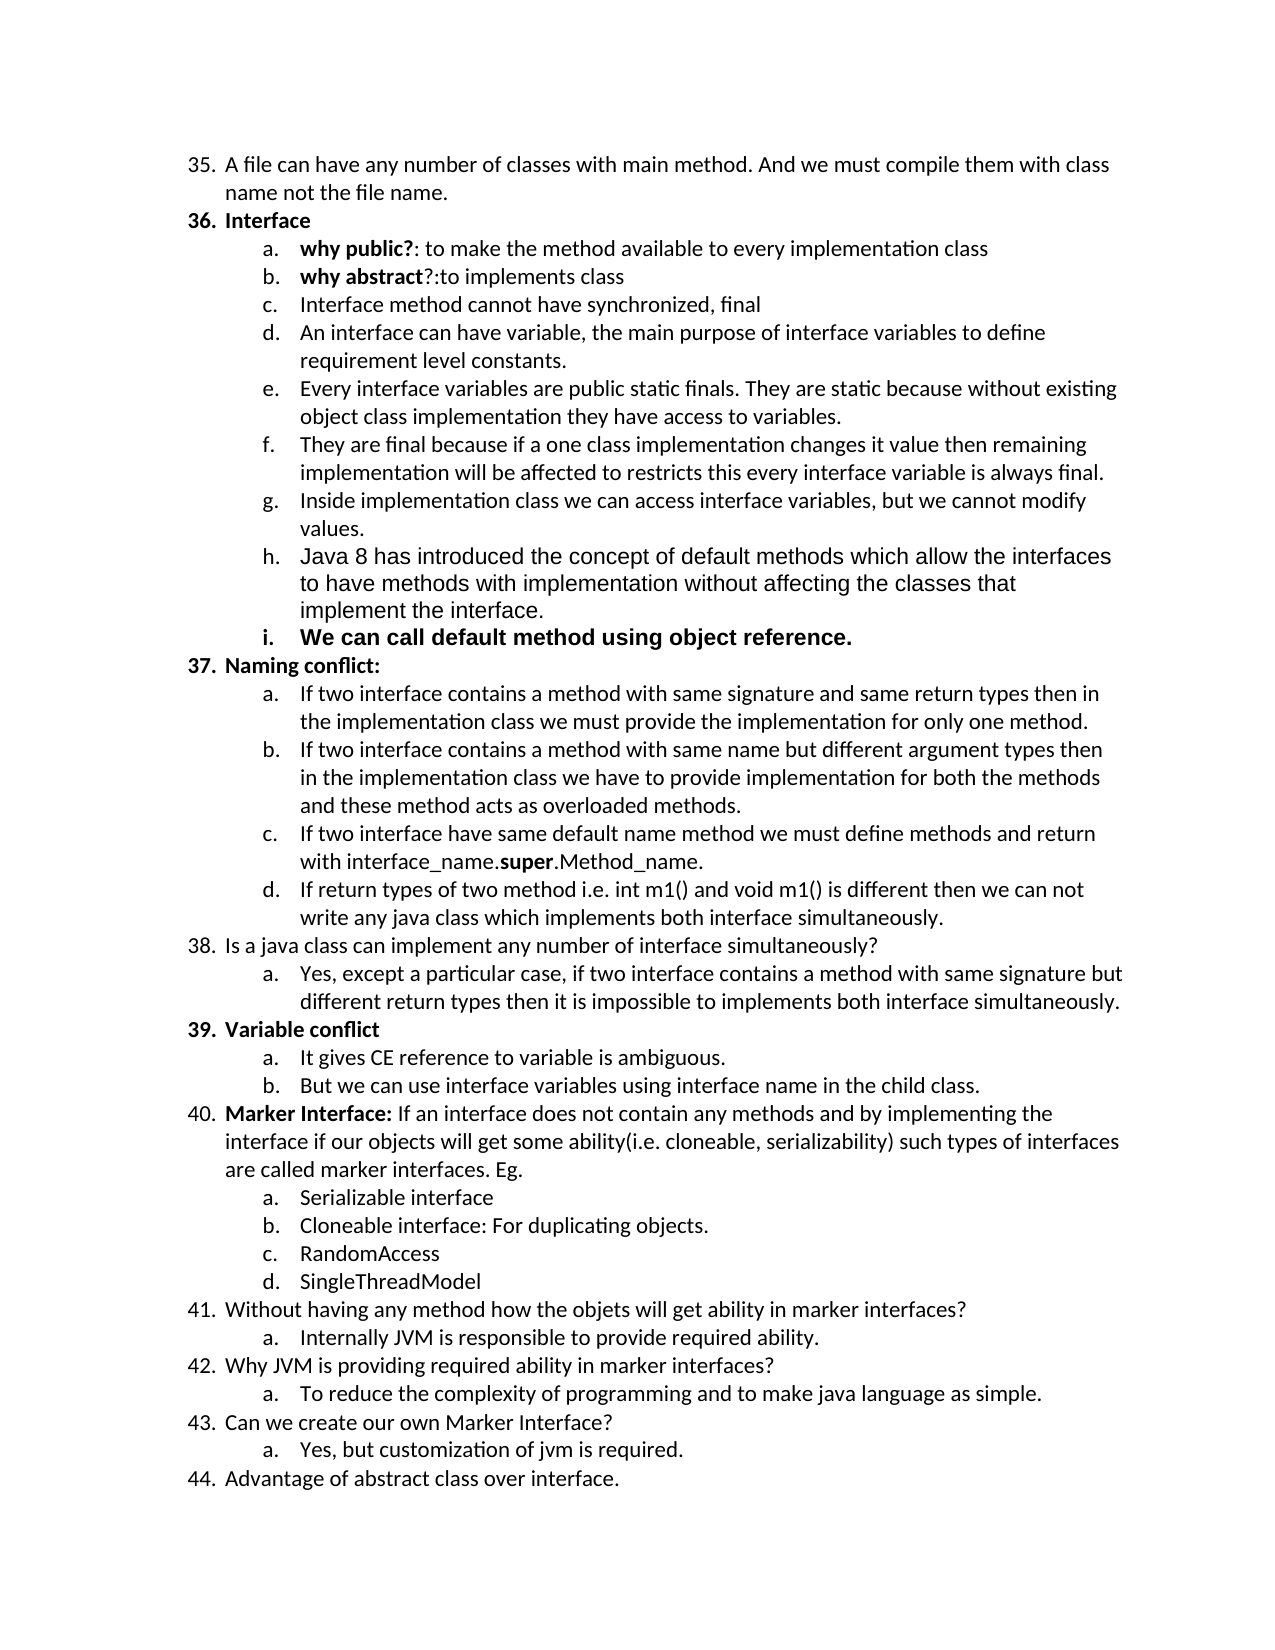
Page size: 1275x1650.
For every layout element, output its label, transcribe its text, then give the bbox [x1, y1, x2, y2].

list RandomAccess [262, 1239, 1125, 1267]
list Advantage of abstract class over interface. [187, 1464, 1125, 1492]
list If return types of two method i.e. int m1() and void m1() is different then we can not write any java class which implements both interface simultaneously. [262, 875, 1125, 931]
list Java 8 has introduced the concept of default methods which allow the interfaces to have methods with implementation without affecting the classes that implement the interface. [262, 542, 1125, 623]
list They are final because if a one class implementation changes it value then remaining implementation will be affected to restricts this every interface variable is always final. [262, 430, 1125, 486]
list If two interface have same default name method we must define methods and return with interface_name.super.Method_name. [262, 819, 1125, 875]
list Naming conflict: [187, 651, 1125, 679]
list But we can use interface variables using interface name in the child class. [262, 1071, 1125, 1099]
list Cloneable interface: For duplicating objects. [262, 1211, 1125, 1239]
list Variable conflict [187, 1015, 1125, 1043]
list Inside implementation class we can access interface variables, but we cannot modify values. [262, 486, 1125, 542]
list Internally JVM is responsible to provide required ability. [262, 1323, 1125, 1352]
list Yes, but customization of jvm is required. [262, 1436, 1125, 1464]
list If two interface contains a method with same name but different argument types then in the implementation class we have to provide implementation for both the methods and these method acts as overloaded methods. [262, 735, 1125, 819]
list why public?: to make the method available to every implementation class [262, 234, 1125, 262]
list It gives CE reference to variable is ambiguous. [262, 1043, 1125, 1071]
list Every interface variables are public static finals. They are static because without existing object class implementation they have access to variables. [262, 374, 1125, 430]
list We can call default method using object reference. [262, 623, 1125, 651]
list Interface method cannot have synchronized, final [262, 290, 1125, 318]
list Serializable interface [262, 1183, 1125, 1211]
list Is a java class can implement any number of interface simultaneously? [187, 931, 1125, 959]
list Yes, except a particular case, if two interface contains a method with same signature but different return types then it is impossible to implements both interface simultaneously. [262, 959, 1125, 1015]
list Can we create our own Marker Interface? [187, 1408, 1125, 1436]
list If two interface contains a method with same signature and same return types then in the implementation class we must provide the implementation for only one method. [262, 679, 1125, 735]
list A file can have any number of classes with main method. And we must compile them with class name not the file name. [187, 150, 1125, 206]
list Why JVM is providing required ability in marker interfaces? [187, 1352, 1125, 1379]
list why abstract?:to implements class [262, 262, 1125, 290]
list Without having any method how the objets will get ability in marker interfaces? [187, 1296, 1125, 1323]
list Marker Interface: If an interface does not contain any methods and by implementing the interface if our objects will get some ability(i.e. cloneable, serializability) such types of interfaces are called marker interfaces. Eg. [187, 1099, 1125, 1183]
list An interface can have variable, the main purpose of interface variables to define requirement level constants. [262, 318, 1125, 374]
list To reduce the complexity of programming and to make java language as simple. [262, 1379, 1125, 1408]
list SingleThreadModel [262, 1267, 1125, 1296]
list Interface [187, 206, 1125, 234]
